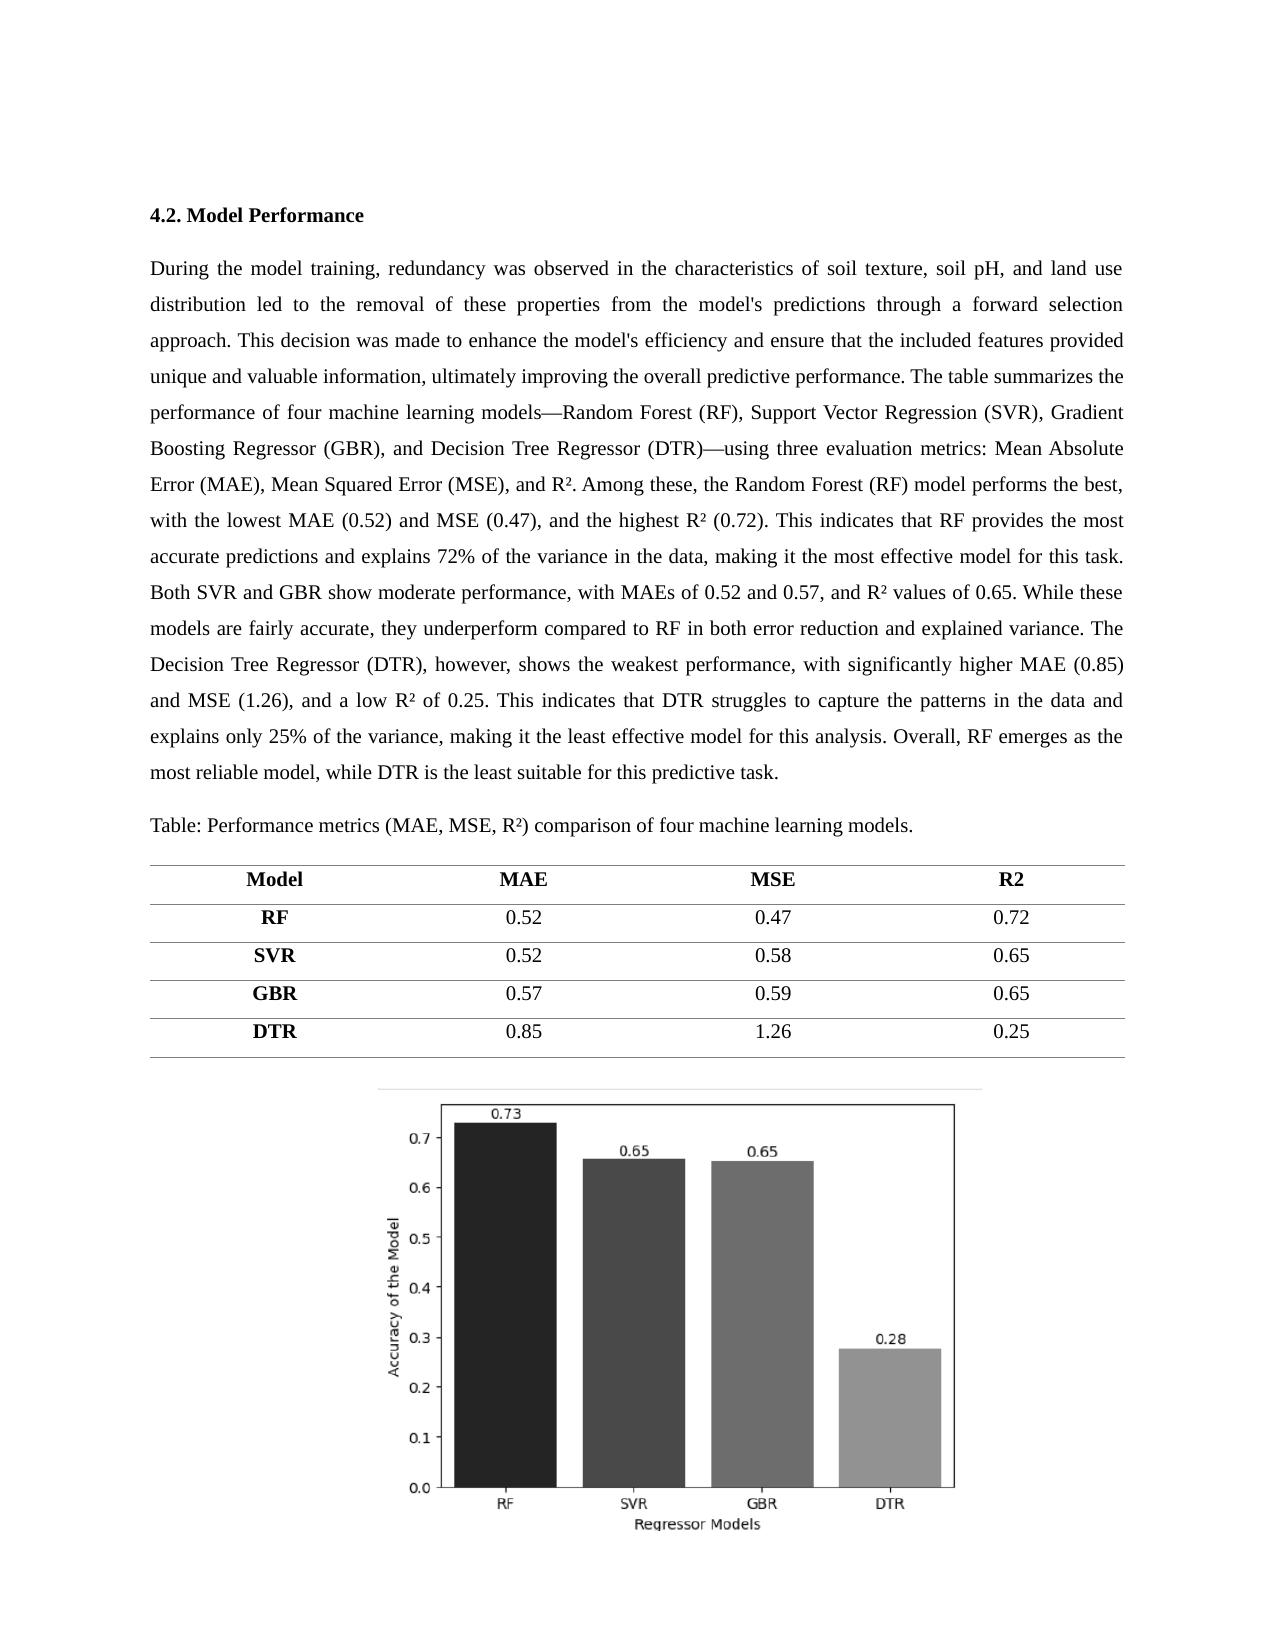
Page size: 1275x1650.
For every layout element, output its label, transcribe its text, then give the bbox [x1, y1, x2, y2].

text Table: Performance metrics (MAE, MSE, R²) comparison of four machine learning models. [150, 813, 1125, 837]
text 4.2. Model Performance [150, 203, 1125, 227]
table_cell 0.59 [648, 981, 897, 1018]
table_cell 0.85 [399, 1019, 648, 1057]
table_header MSE [648, 866, 897, 904]
table_cell 0.52 [399, 943, 648, 980]
table_cell 0.57 [399, 981, 648, 1018]
table_header MAE [399, 866, 648, 904]
table_header Model [150, 866, 399, 904]
text During the model training, redundancy was observed in the characteristics of soil texture, soil pH, and land use distribution led to the removal of these properties from the model's predictions through a forward selection approach. This decision was made to enhance the model's efficiency and ensure that the included features provided unique and valuable information, ultimately improving the overall predictive performance. The table summarizes the performance of four machine learning models—Random Forest (RF), Support Vector Regression (SVR), Gradient Boosting Regressor (GBR), and Decision Tree Regressor (DTR)—using three evaluation metrics: Mean Absolute Error (MAE), Mean Squared Error (MSE), and R². Among these, the Random Forest (RF) model performs the best, with the lowest MAE (0.52) and MSE (0.47), and the highest R² (0.72). This indicates that RF provides the most accurate predictions and explains 72% of the variance in the data, making it the most effective model for this task. Both SVR and GBR show moderate performance, with MAEs of 0.52 and 0.57, and R² values of 0.65. While these models are fairly accurate, they underperform compared to RF in both error reduction and explained variance. The Decision Tree Regressor (DTR), however, shows the weakest performance, with significantly higher MAE (0.85) and MSE (1.26), and a low R² of 0.25. This indicates that DTR struggles to capture the patterns in the data and explains only 25% of the variance, making it the least effective model for this analysis. Overall, RF emerges as the most reliable model, while DTR is the least suitable for this predictive task. [150, 255, 1125, 784]
table_cell RF [150, 905, 399, 942]
table_cell SVR [150, 943, 399, 980]
table_header R2 [898, 866, 1125, 904]
table_cell 1.26 [648, 1019, 897, 1057]
table_cell DTR [150, 1019, 399, 1057]
table_cell 0.58 [648, 943, 897, 980]
table_cell 0.65 [898, 981, 1125, 1018]
table_cell 0.25 [898, 1019, 1125, 1057]
table_cell 0.52 [399, 905, 648, 942]
table_cell 0.47 [648, 905, 897, 942]
table_cell GBR [150, 981, 399, 1018]
picture [373, 1088, 982, 1530]
table_cell 0.65 [898, 943, 1125, 980]
table_cell 0.72 [898, 905, 1125, 942]
